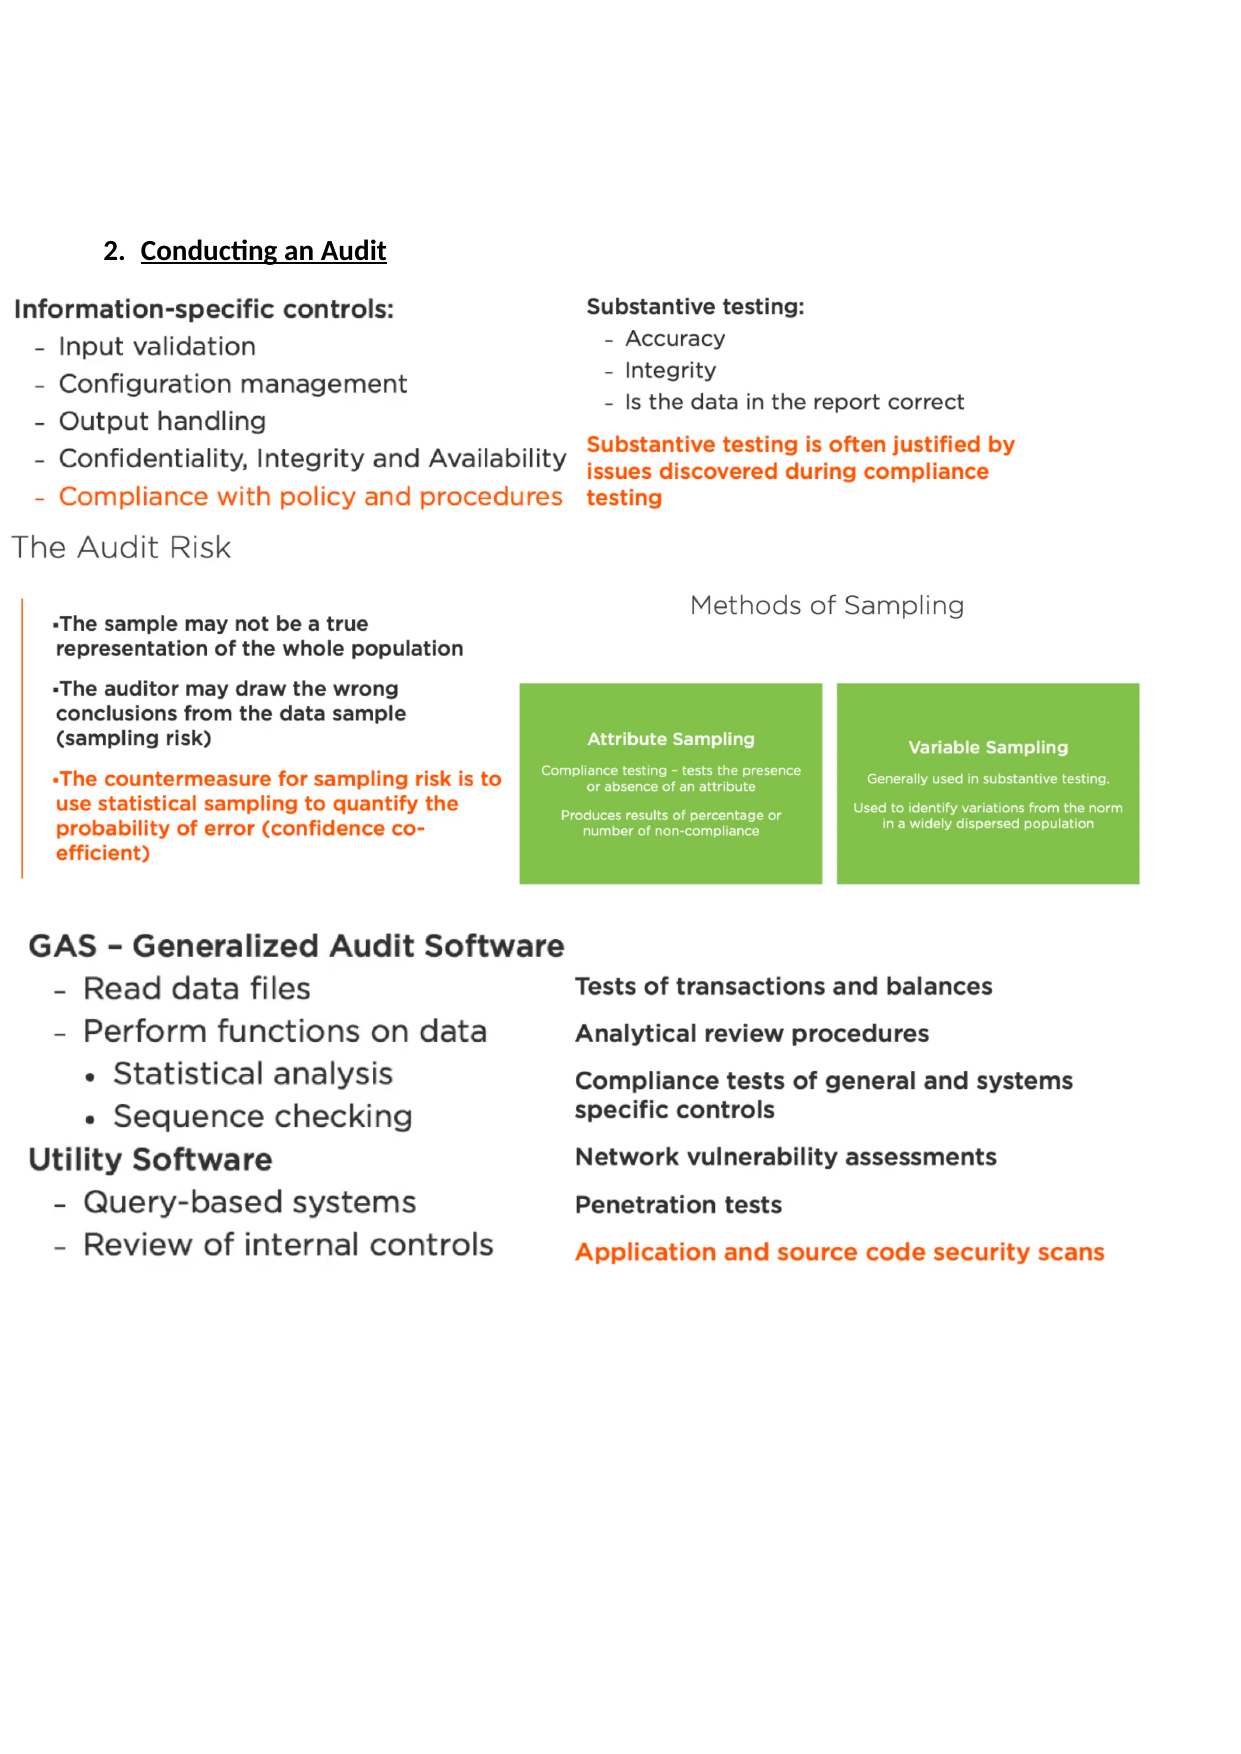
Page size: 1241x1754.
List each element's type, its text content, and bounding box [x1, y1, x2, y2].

picture [6, 906, 1112, 1272]
picture [512, 591, 1150, 888]
picture [6, 531, 508, 888]
picture [579, 293, 1020, 513]
picture [6, 287, 574, 513]
list Conducting an Audit [103, 232, 1167, 267]
